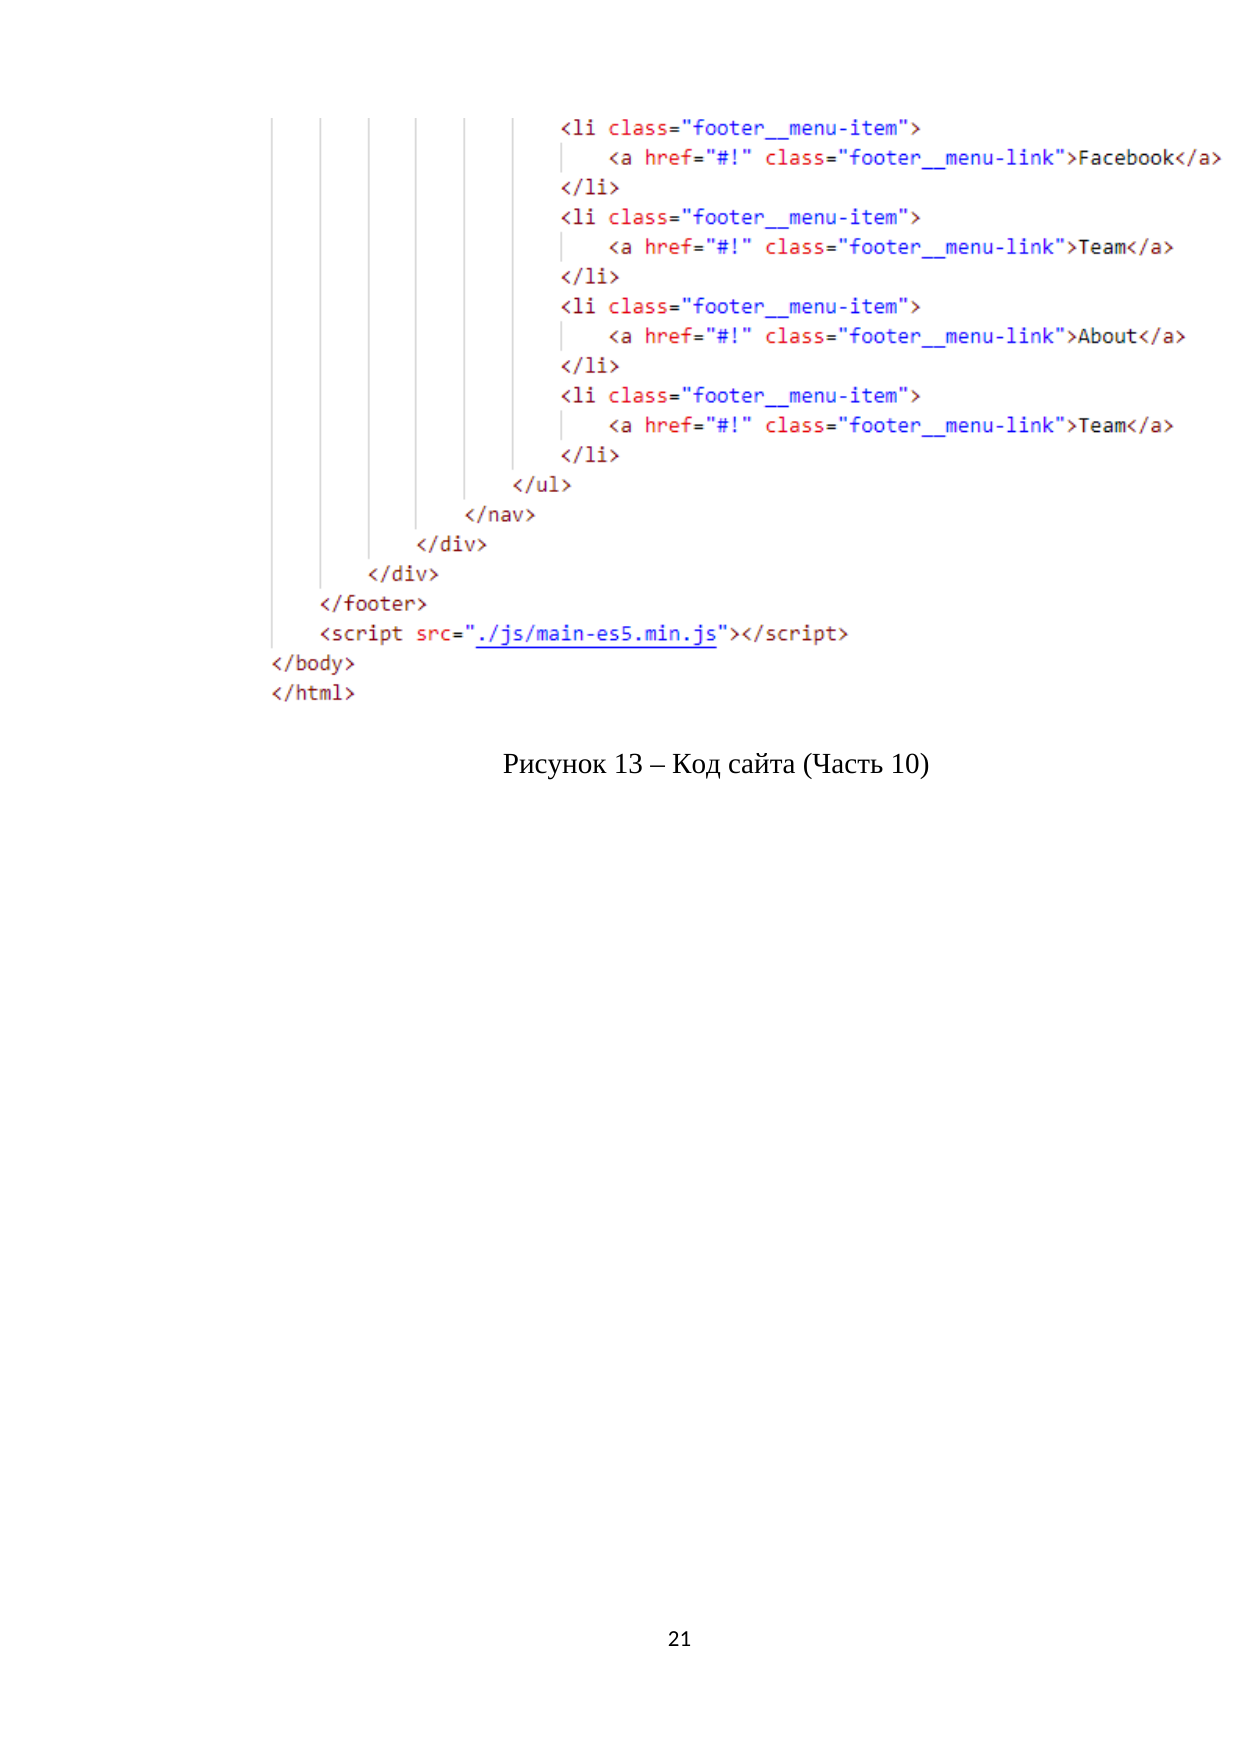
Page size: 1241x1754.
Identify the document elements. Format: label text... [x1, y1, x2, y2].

picture [251, 118, 1227, 733]
text Рисунок 13 – Код сайта (Часть 10) [177, 746, 1181, 780]
